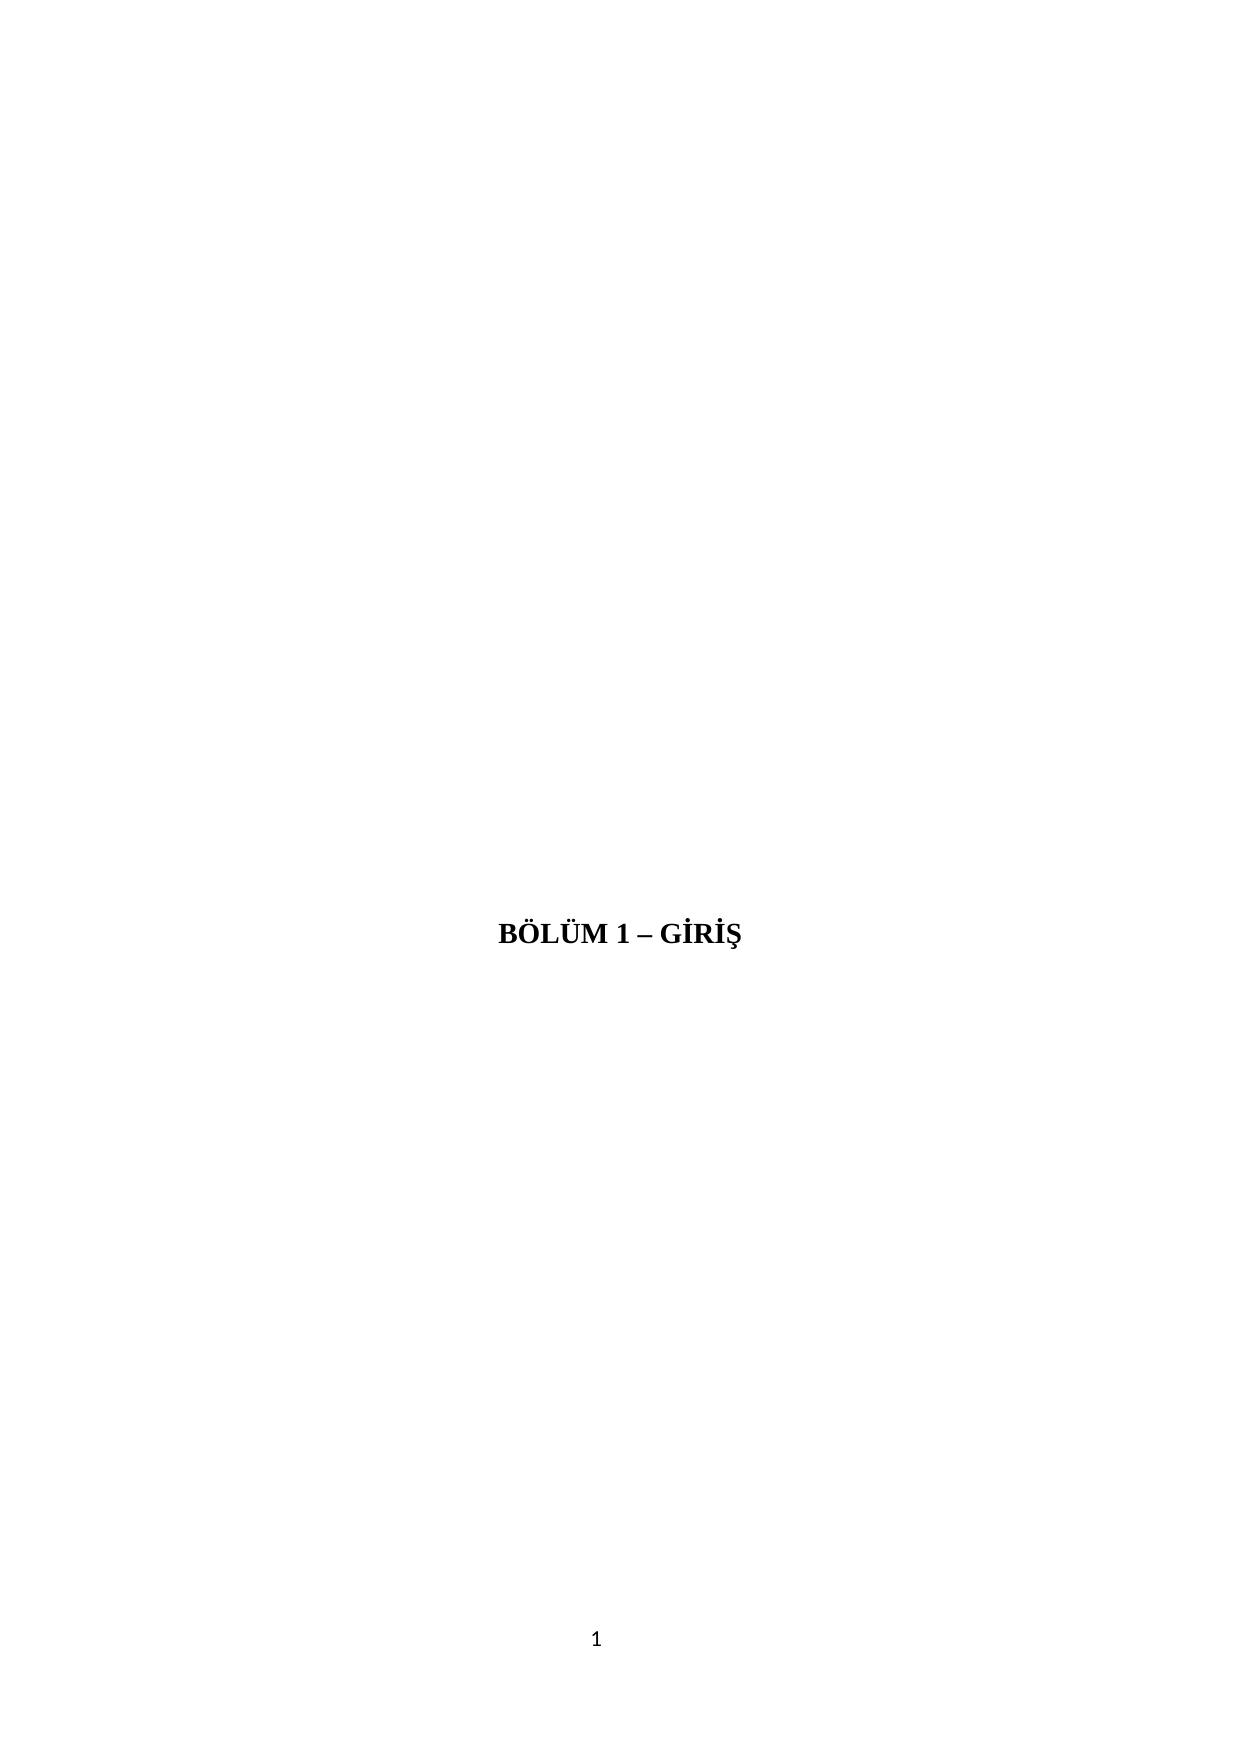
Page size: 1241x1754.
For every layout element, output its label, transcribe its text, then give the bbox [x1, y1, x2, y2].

text BÖLÜM 1 – GİRİŞ [148, 916, 1093, 950]
